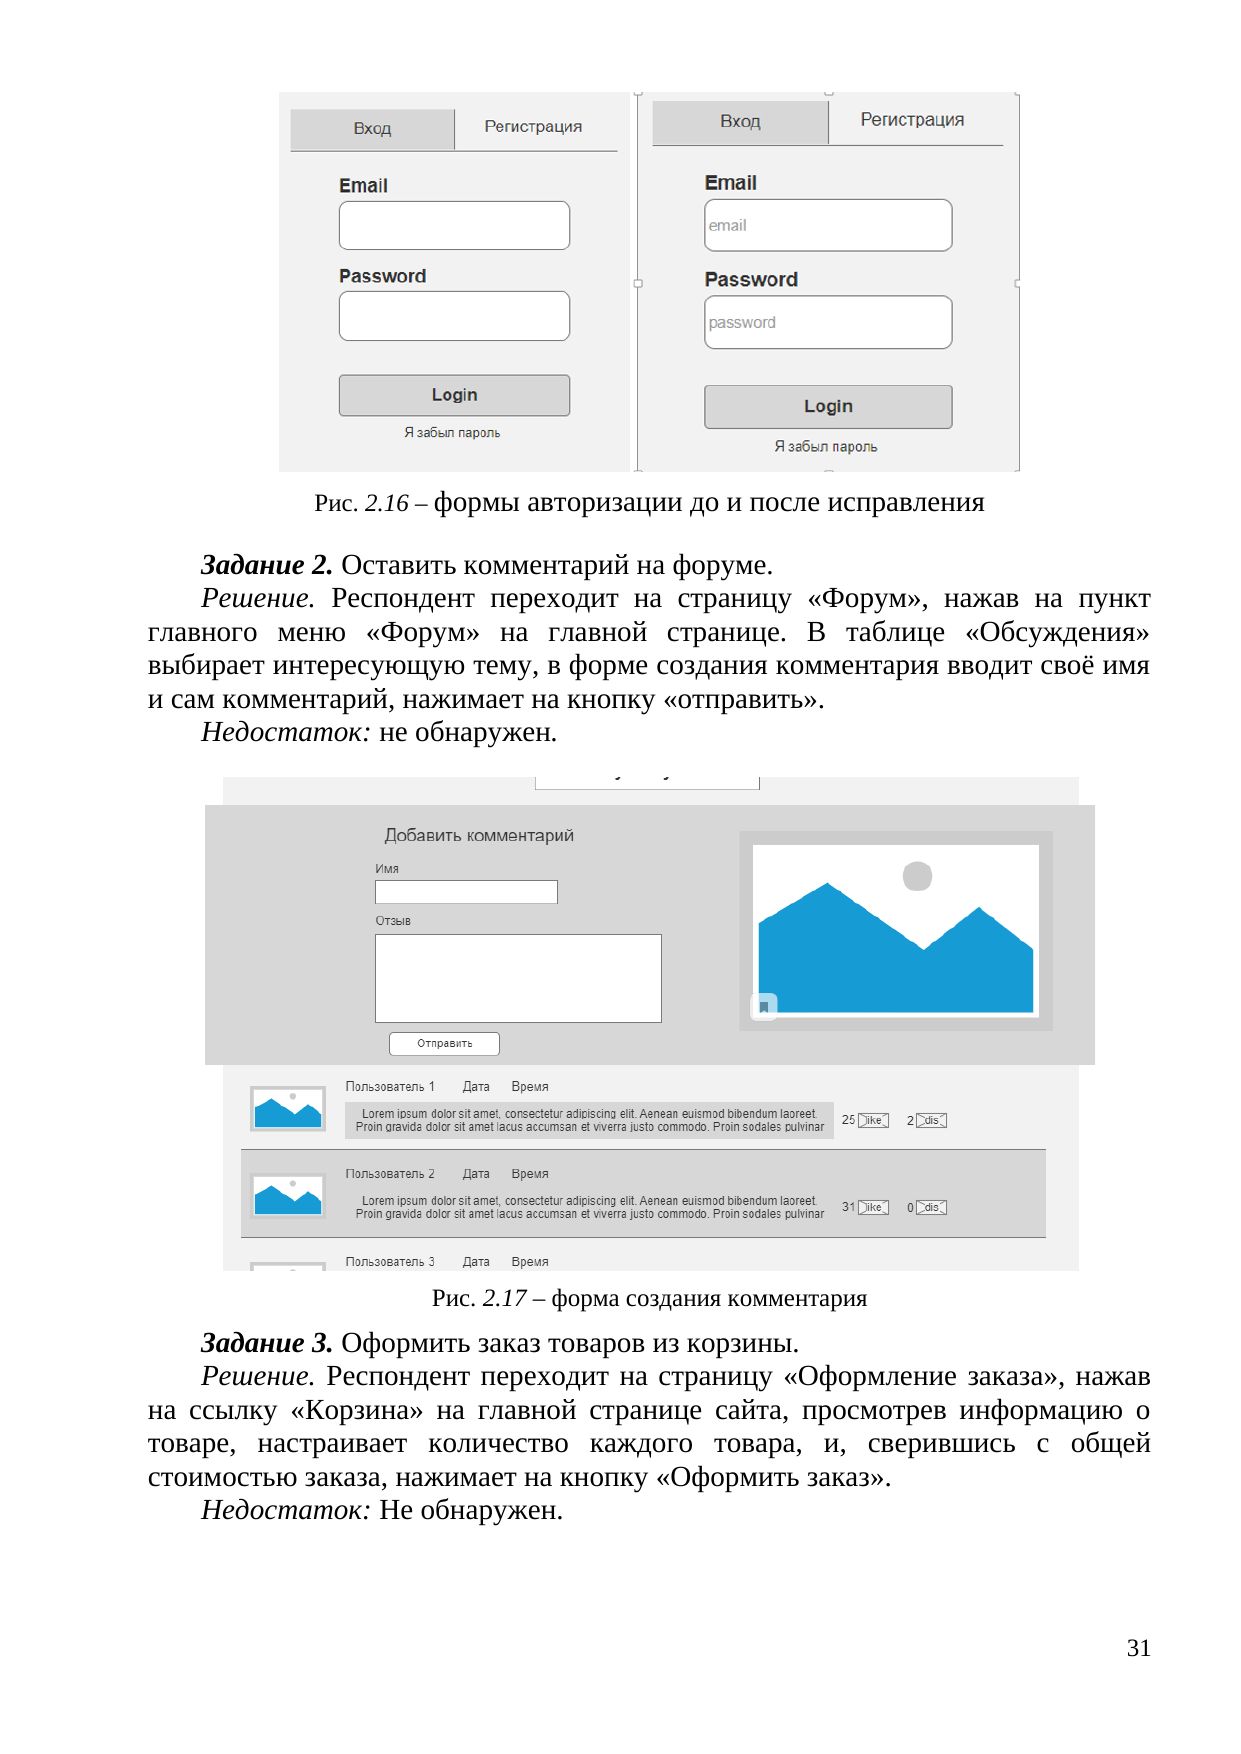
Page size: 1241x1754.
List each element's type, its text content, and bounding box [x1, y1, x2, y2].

list Недостаток: Не обнаружен. [148, 1492, 1152, 1526]
list Рис. 2.17 – форма создания комментария [148, 1283, 1152, 1312]
list Задание 3. Оформить заказ товаров из корзины. [148, 1325, 1152, 1358]
picture [204, 777, 1096, 1271]
list Недостаток: не обнаружен. [148, 714, 1152, 748]
list Задание 2. Оставить комментарий на форуме. [148, 547, 1152, 580]
list Рис. 2.16 – формы авторизации до и после исправления [148, 484, 1152, 518]
picture [279, 92, 1021, 472]
list Решение. Респондент переходит на страницу «Форум», нажав на пункт главного меню «Форум» на главной странице. В таблице «Обсуждения» выбирает интересующую тему, в форме создания комментария вводит своё имя и сам комментарий, нажимает на кнопку «отправить». [148, 580, 1152, 714]
list Решение. Респондент переходит на страницу «Оформление заказа», нажав на ссылку «Корзина» на главной странице сайта, просмотрев информацию о товаре, настраивает количество каждого товара, и, сверившись с общей стоимостью заказа, нажимает на кнопку «Оформить заказ». [148, 1358, 1152, 1492]
